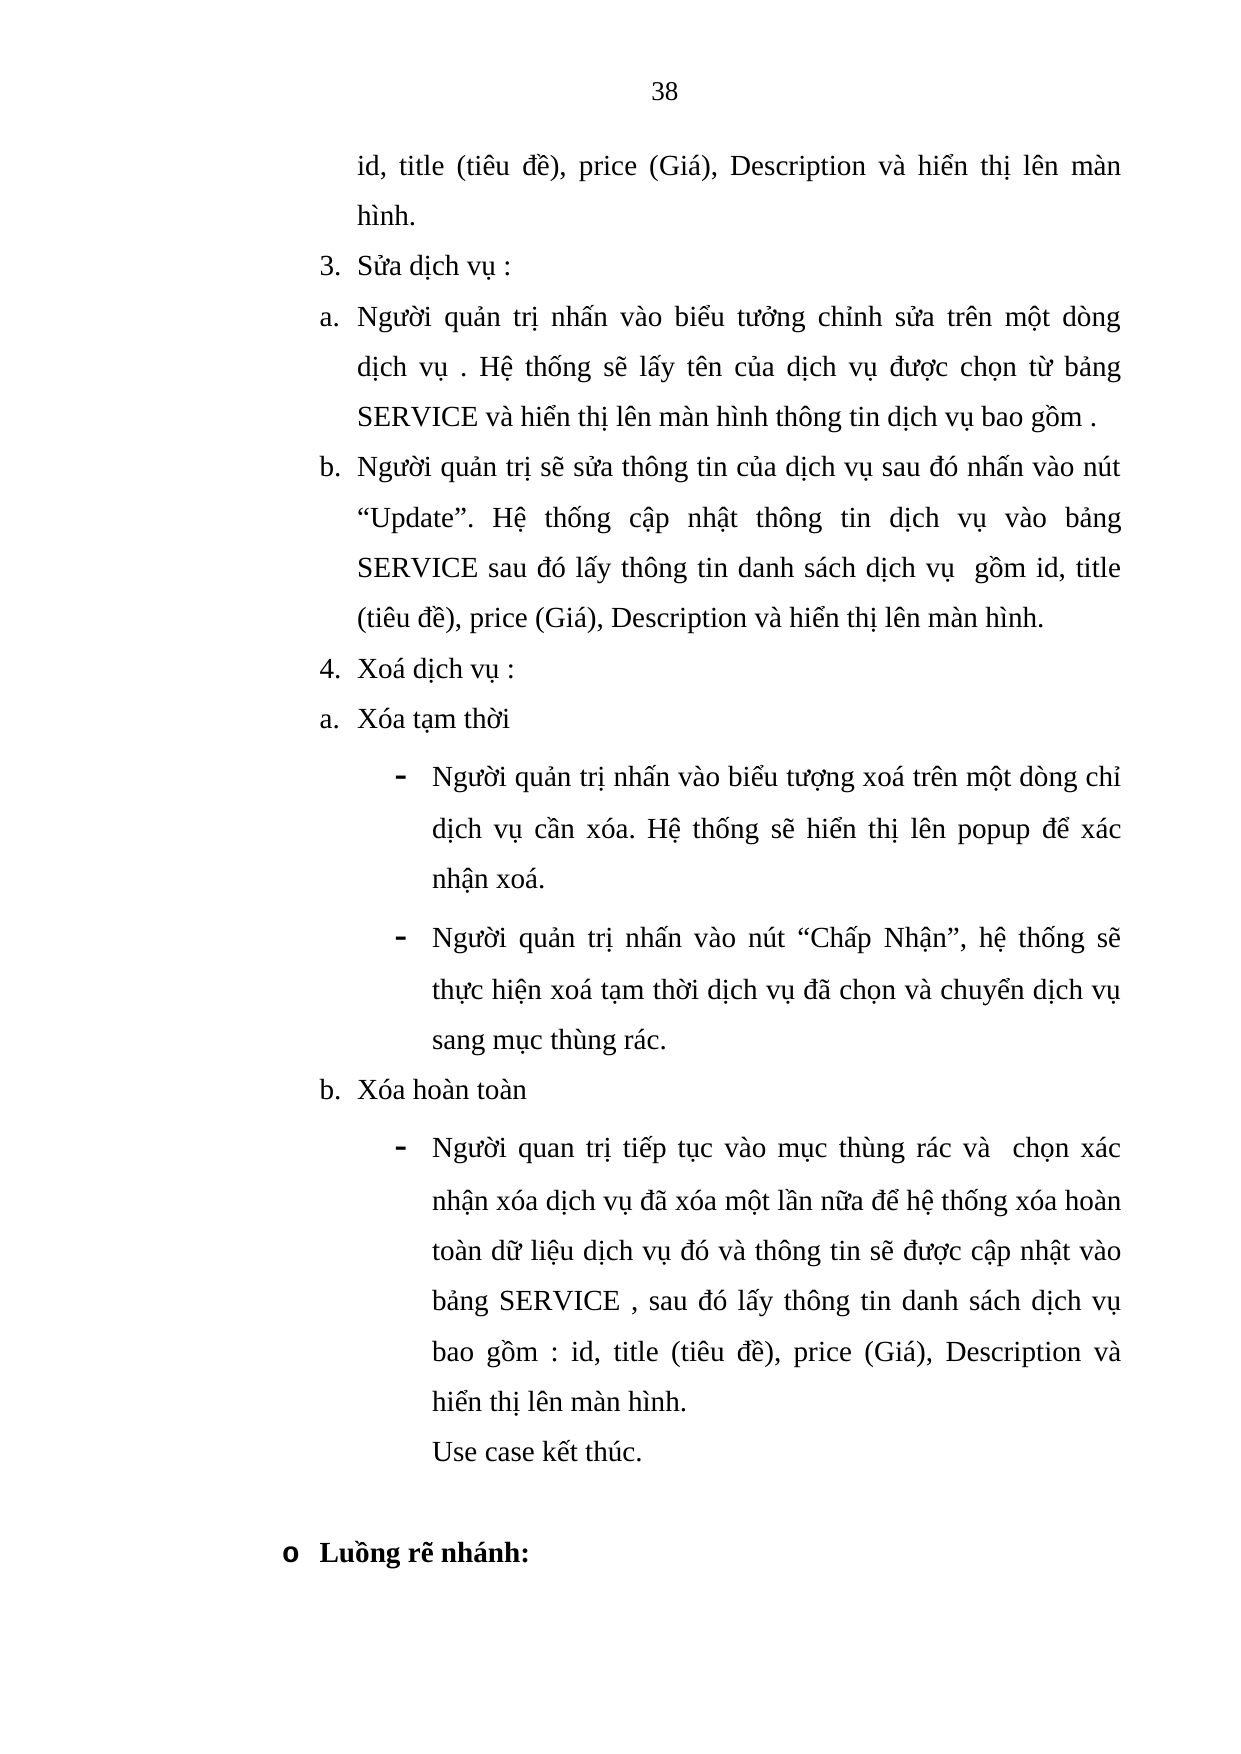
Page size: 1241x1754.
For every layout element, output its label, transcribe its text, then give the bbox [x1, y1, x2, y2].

list Xoá dịch vụ : [319, 651, 1122, 684]
list Người quản trị nhấn vào biểu tượng xoá trên một dòng chỉ dịch vụ cần xóa. Hệ thống sẽ hiển thị lên popup để xác nhận xoá. [394, 751, 1122, 895]
list Người quản trị nhấn vào nút “Chấp Nhận”, hệ thống sẽ thực hiện xoá tạm thời dịch vụ đã chọn và chuyển dịch vụ sang mục thùng rác. [394, 912, 1122, 1056]
list Use case kết thúc. [432, 1434, 1122, 1468]
list Sửa dịch vụ : [319, 248, 1122, 282]
list Người quản trị sẽ sửa thông tin của dịch vụ sau đó nhấn vào nút “Update”. Hệ thống cập nhật thông tin dịch vụ vào bảng SERVICE sau đó lấy thông tin danh sách dịch vụ gồm id, title (tiêu đề), price (Giá), Description và hiển thị lên màn hình. [319, 449, 1122, 634]
list Người quan trị tiếp tục vào mục thùng rác và chọn xác nhận xóa dịch vụ đã xóa một lần nữa để hệ thống xóa hoàn toàn dữ liệu dịch vụ đó và thông tin sẽ được cập nhật vào bảng SERVICE , sau đó lấy thông tin danh sách dịch vụ bao gồm : id, title (tiêu đề), price (Giá), Description và hiển thị lên màn hình. [394, 1123, 1122, 1417]
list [319, 148, 1122, 232]
list Xóa hoàn toàn [319, 1072, 1122, 1106]
list Luồng rẽ nhánh: [282, 1535, 1122, 1571]
list Xóa tạm thời [319, 701, 1122, 735]
list Người quản trị nhấn vào biểu tưởng chỉnh sửa trên một dòng dịch vụ . Hệ thống sẽ lấy tên của dịch vụ được chọn từ bảng SERVICE và hiển thị lên màn hình thông tin dịch vụ bao gồm . [319, 299, 1122, 433]
